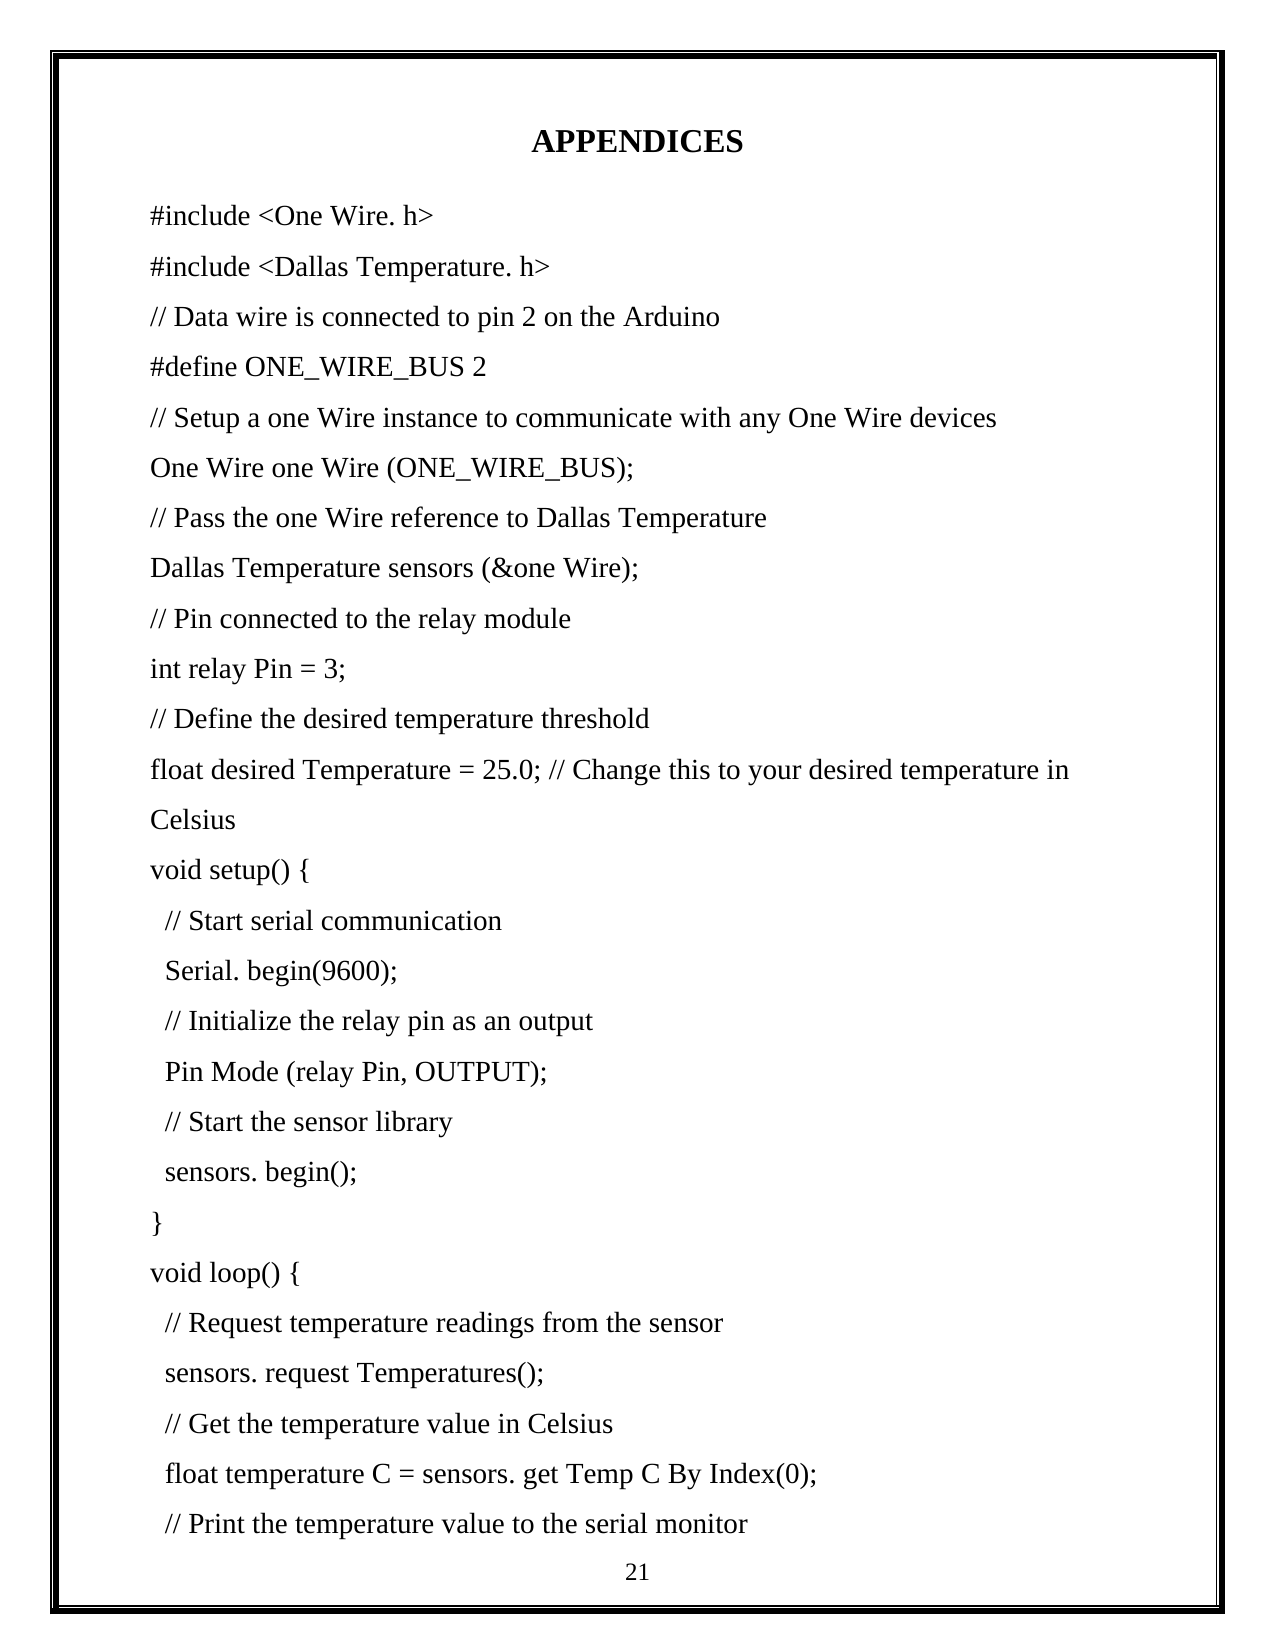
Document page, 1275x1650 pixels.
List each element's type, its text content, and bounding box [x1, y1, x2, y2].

text // Setup a one Wire instance to communicate with any One Wire devices [150, 400, 1125, 433]
title APPENDICES [150, 122, 1125, 160]
text #include <One Wire. h> [150, 198, 1125, 232]
text #define ONE_WIRE_BUS 2 [150, 349, 1125, 383]
text void loop() { [150, 1255, 1125, 1288]
text Dallas Temperature sensors (&one Wire); [150, 551, 1125, 584]
text sensors. begin(); [150, 1154, 1125, 1188]
text // Define the desired temperature threshold [150, 702, 1125, 735]
text // Initialize the relay pin as an output [150, 1003, 1125, 1037]
text void setup() { [150, 852, 1125, 886]
text // Data wire is connected to pin 2 on the Arduino [150, 299, 1125, 333]
text sensors. request Temperatures(); [150, 1356, 1125, 1389]
text // Print the temperature value to the serial monitor [150, 1507, 1125, 1540]
text Pin Mode (relay Pin, OUTPUT); [150, 1054, 1125, 1087]
text // Pass the one Wire reference to Dallas Temperature [150, 500, 1125, 534]
text // Get the temperature value in Celsius [150, 1406, 1125, 1439]
text #include <Dallas Temperature. h> [150, 249, 1125, 282]
text float temperature C = sensors. get Temp C By Index(0); [150, 1456, 1125, 1490]
text One Wire one Wire (ONE_WIRE_BUS); [150, 450, 1125, 483]
text } [150, 1205, 1125, 1238]
text int relay Pin = 3; [150, 651, 1125, 685]
text // Pin connected to the relay module [150, 601, 1125, 634]
text Serial. begin(9600); [150, 953, 1125, 987]
text // Start serial communication [150, 903, 1125, 936]
text // Request temperature readings from the sensor [150, 1305, 1125, 1339]
text float desired Temperature = 25.0; // Change this to your desired temperature in Celsius [150, 752, 1125, 836]
text // Start the sensor library [150, 1104, 1125, 1138]
